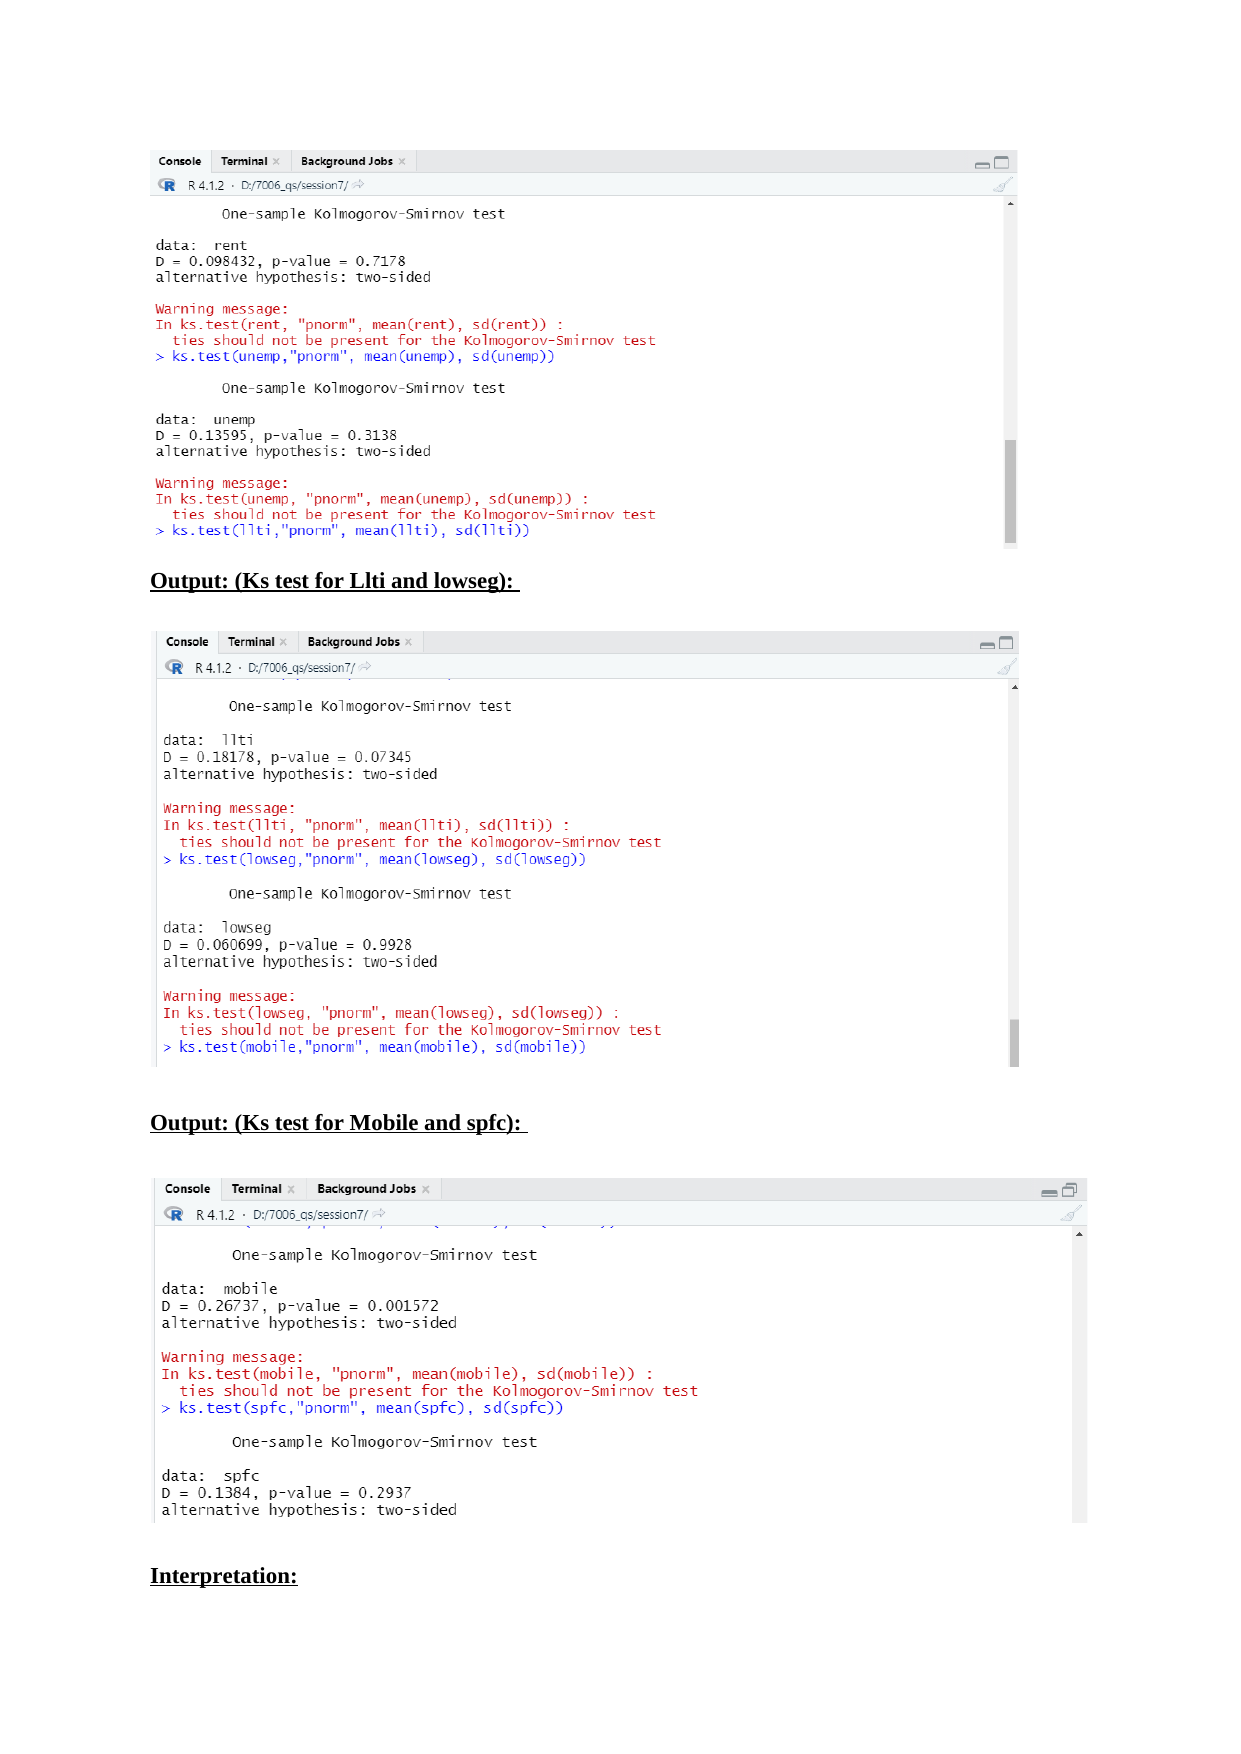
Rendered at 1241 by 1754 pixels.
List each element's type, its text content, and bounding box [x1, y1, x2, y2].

picture [150, 1178, 1087, 1522]
picture [150, 631, 1018, 1066]
text Output: (Ks test for Mobile and spfc): [150, 1109, 1090, 1135]
text Output: (Ks test for Llti and lowseg): [150, 567, 1090, 594]
picture [150, 150, 1018, 549]
